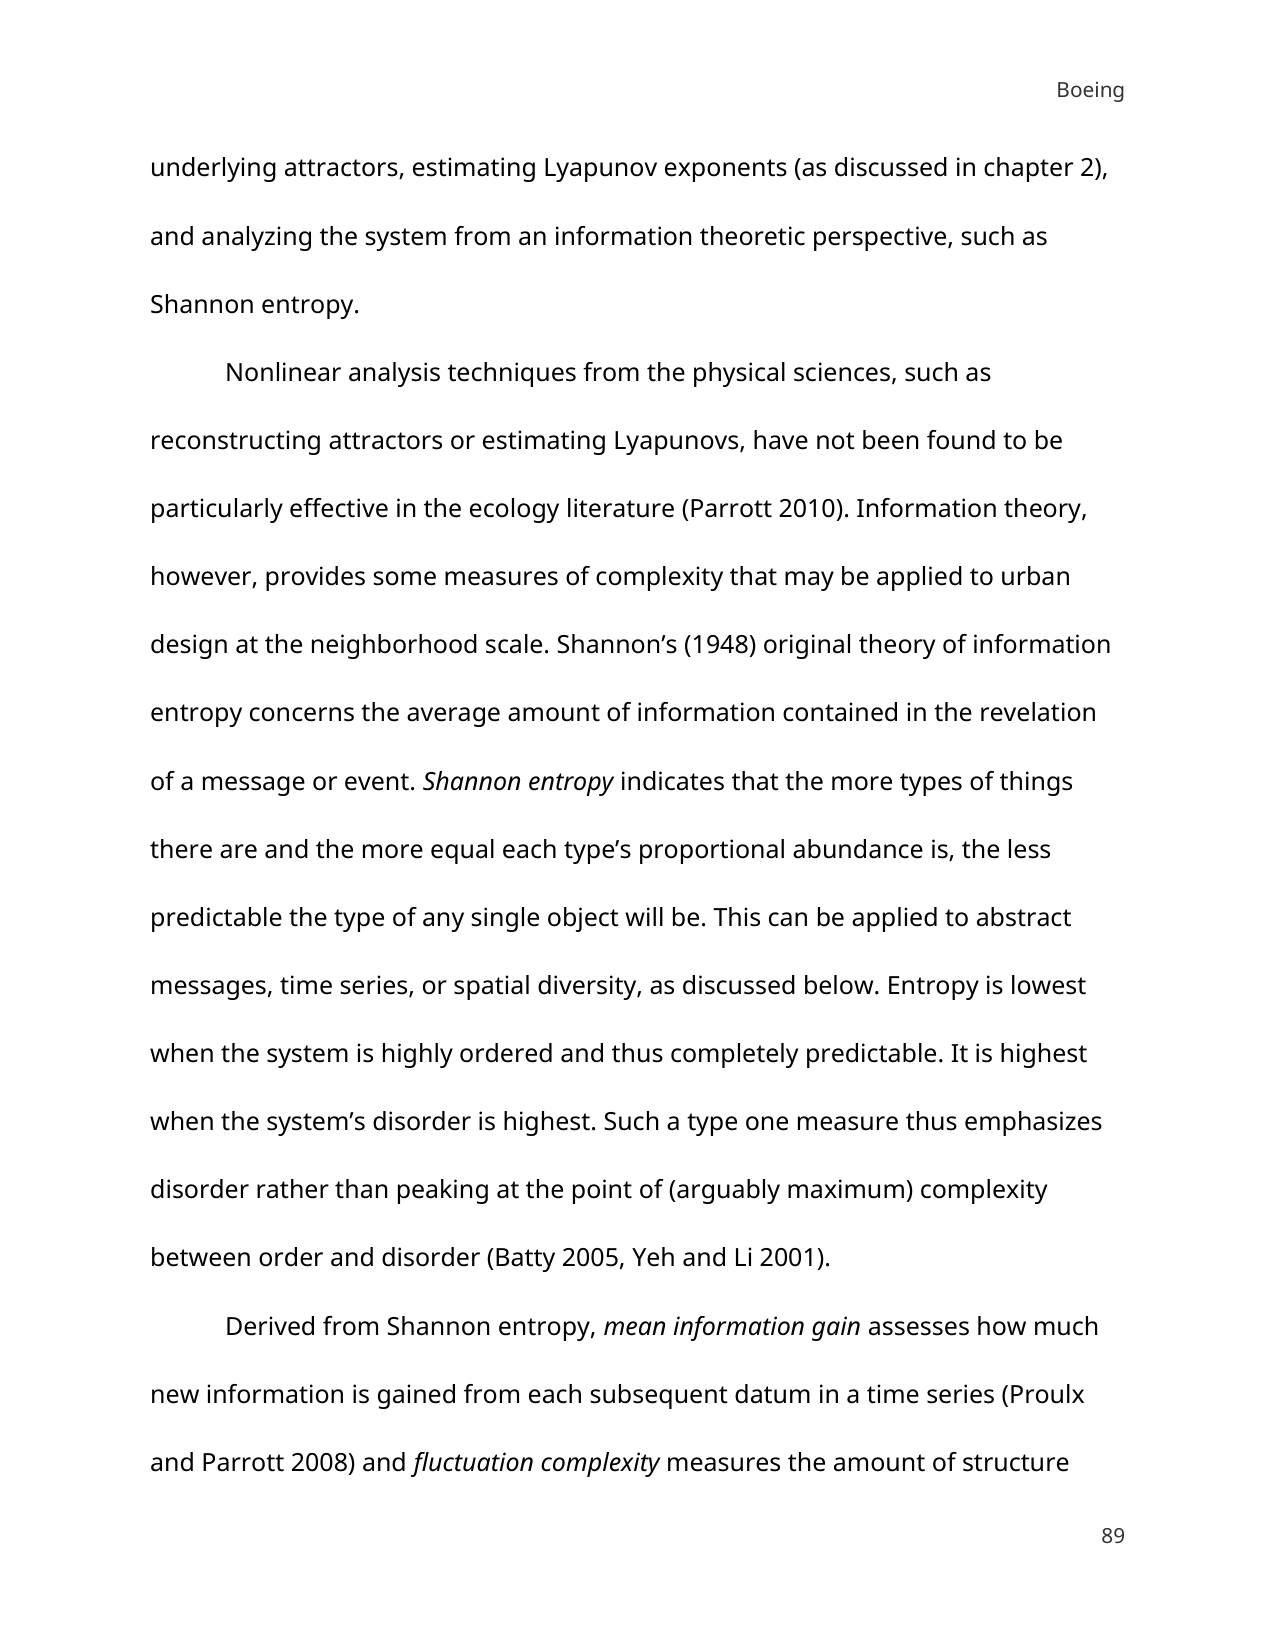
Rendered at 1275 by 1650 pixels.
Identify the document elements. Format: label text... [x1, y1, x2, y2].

text Nonlinear analysis techniques from the physical sciences, such as reconstructing attractors or estimating Lyapunovs, have not been found to be particularly effective in the ecology literature (Parrott 2010). Information theory, however, provides some measures of complexity that may be applied to urban design at the neighborhood scale. Shannon’s (1948) original theory of information entropy concerns the average amount of information contained in the revelation of a message or event. Shannon entropy indicates that the more types of things there are and the more equal each type’s proportional abundance is, the less predictable the type of any single object will be. This can be applied to abstract messages, time series, or spatial diversity, as discussed below. Entropy is lowest when the system is highly ordered and thus completely predictable. It is highest when the system’s disorder is highest. Such a type one measure thus emphasizes disorder rather than peaking at the point of (arguably maximum) complexity between order and disorder (Batty 2005, Yeh and Li 2001). [150, 354, 1125, 1274]
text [150, 150, 1125, 320]
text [150, 1308, 1125, 1478]
